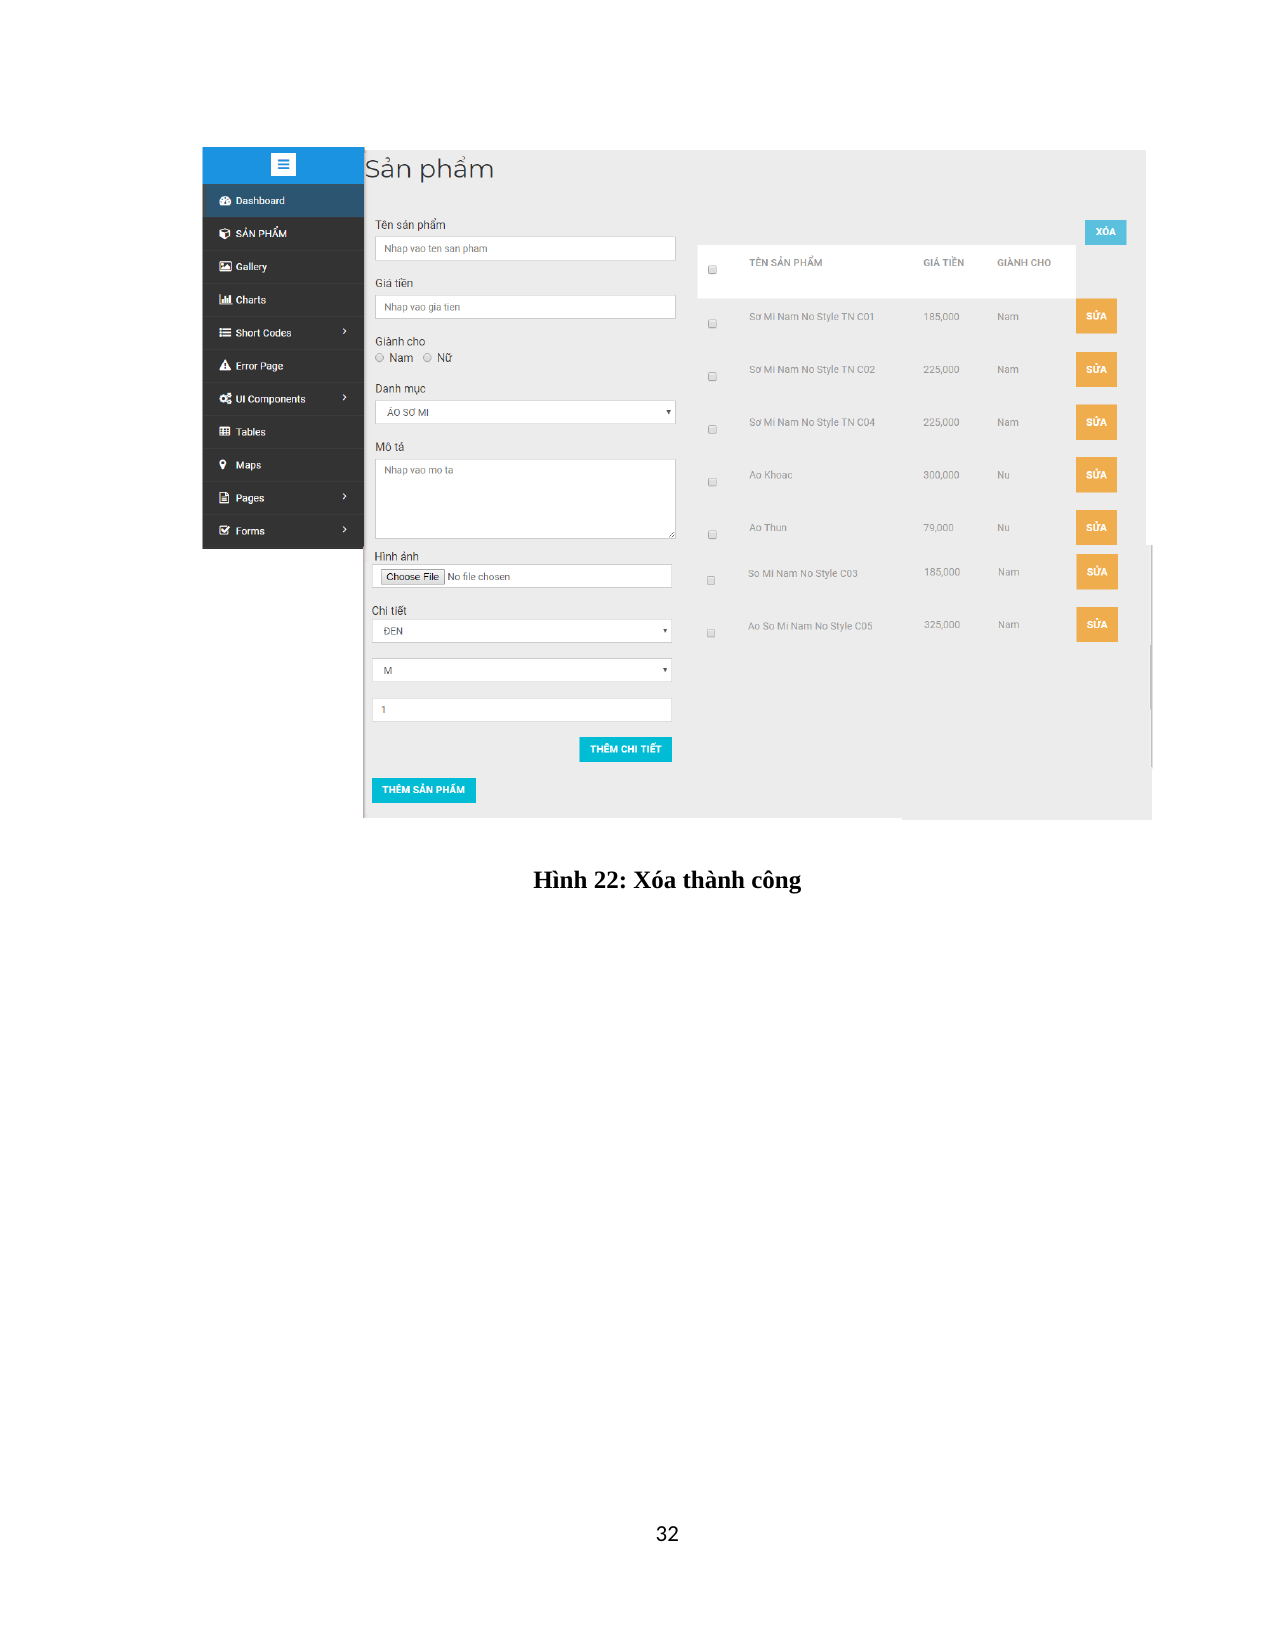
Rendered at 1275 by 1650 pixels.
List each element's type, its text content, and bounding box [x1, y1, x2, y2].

picture [177, 147, 1157, 847]
text Hình 22: Xóa thành công [177, 866, 1157, 894]
